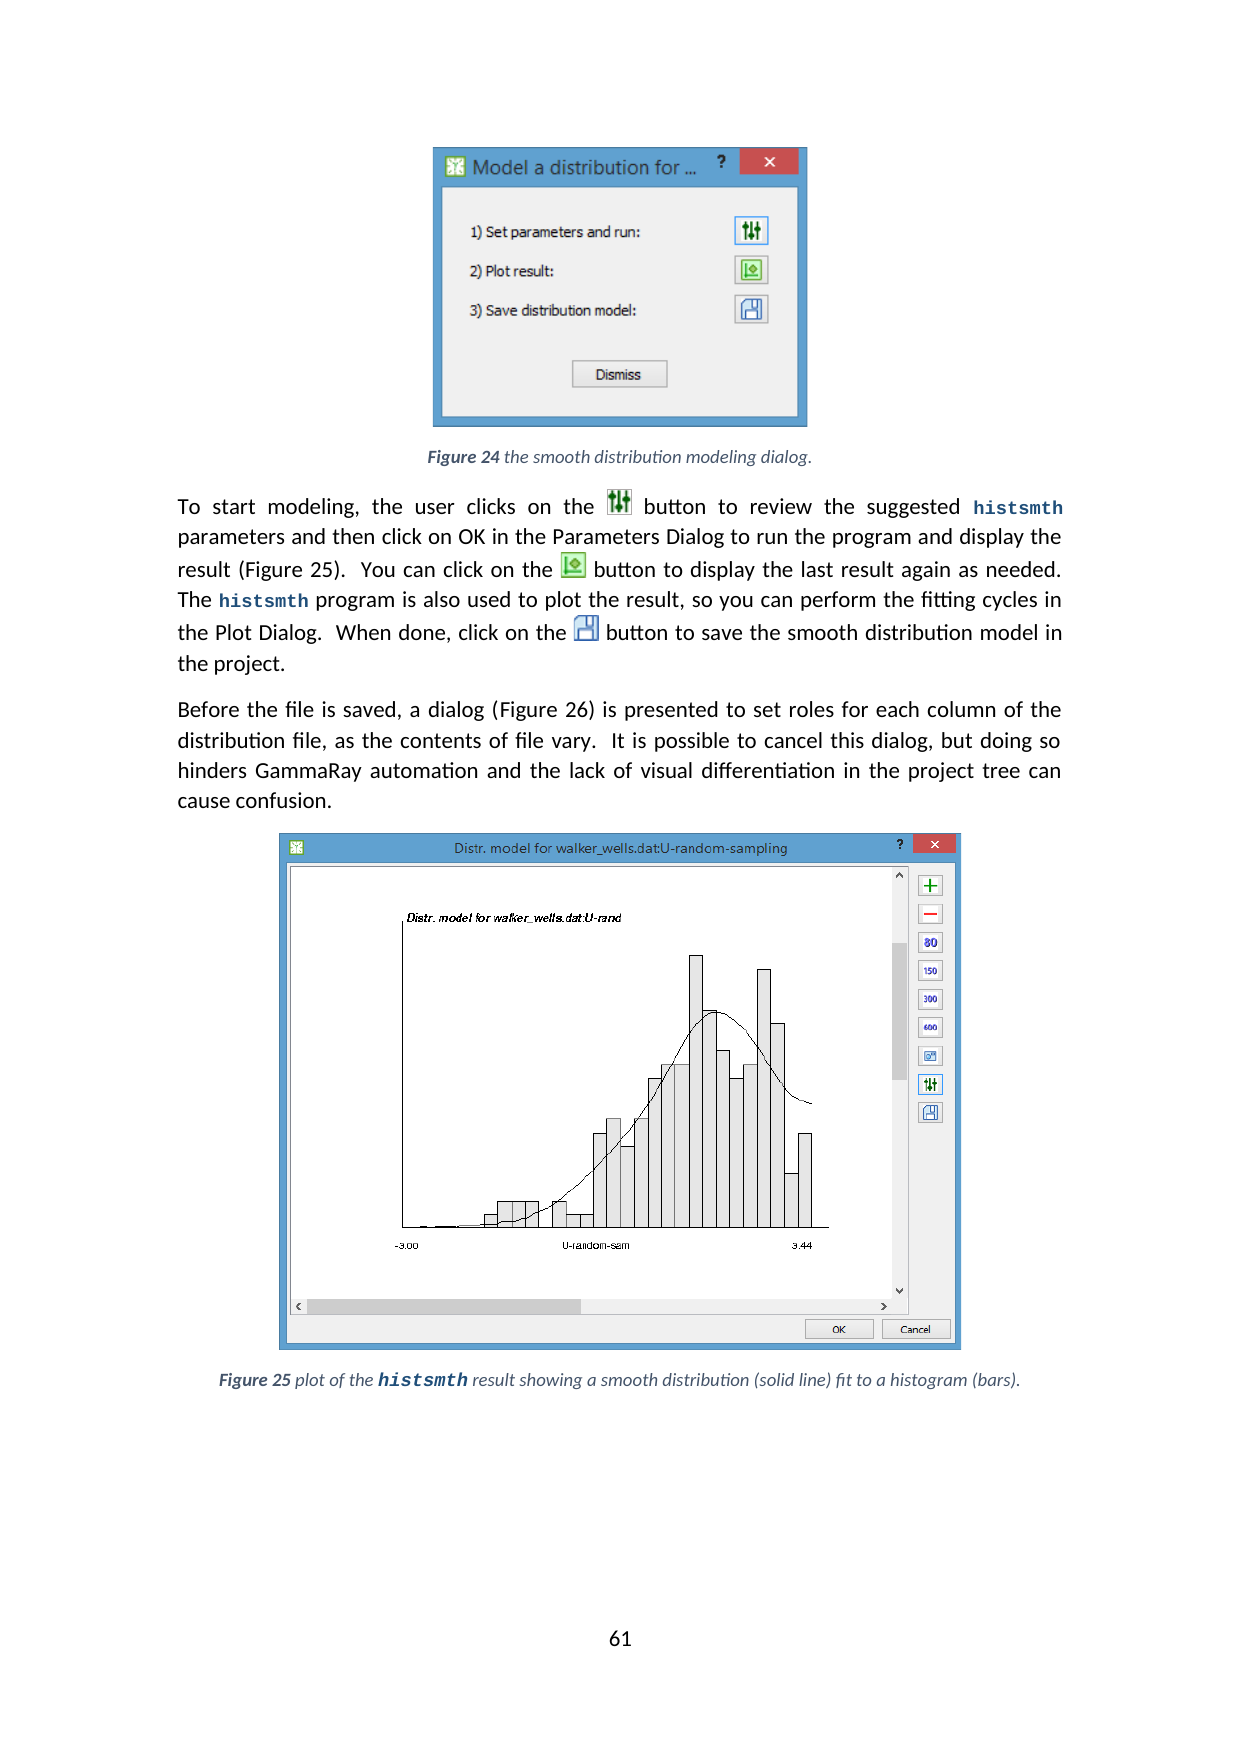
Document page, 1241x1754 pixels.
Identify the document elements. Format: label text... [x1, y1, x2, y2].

picture [608, 490, 631, 514]
text Before the file is saved, a dialog (Figure 26) is presented to set roles for each column of the distribution file, as the contents of file vary. It is possible to cancel this dialog, but doing so hinders GammaRay automation and the lack of visual differentiation in the project tree can cause confusion. [177, 696, 1063, 814]
picture [573, 615, 599, 641]
picture [560, 552, 587, 578]
text Figure 24 the smooth distribution modeling dialog. [177, 446, 1063, 468]
picture [279, 833, 962, 1350]
text Figure 25 plot of the histsmth result showing a smooth distribution (solid line) fit to a histogram (bars). [177, 1368, 1063, 1392]
picture [432, 147, 808, 427]
text To start modeling, the user clicks on the button to review the suggested histsmth parameters and then click on OK in the Parameters Dialog to run the program and display the result (Figure 25). You can click on the button to display the last result again as needed. The histsmth program is also used to plot the result, so you can perform the fitting cycles in the Plot Dialog. When done, click on the button to save the smooth distribution model in the project. [177, 489, 1063, 677]
